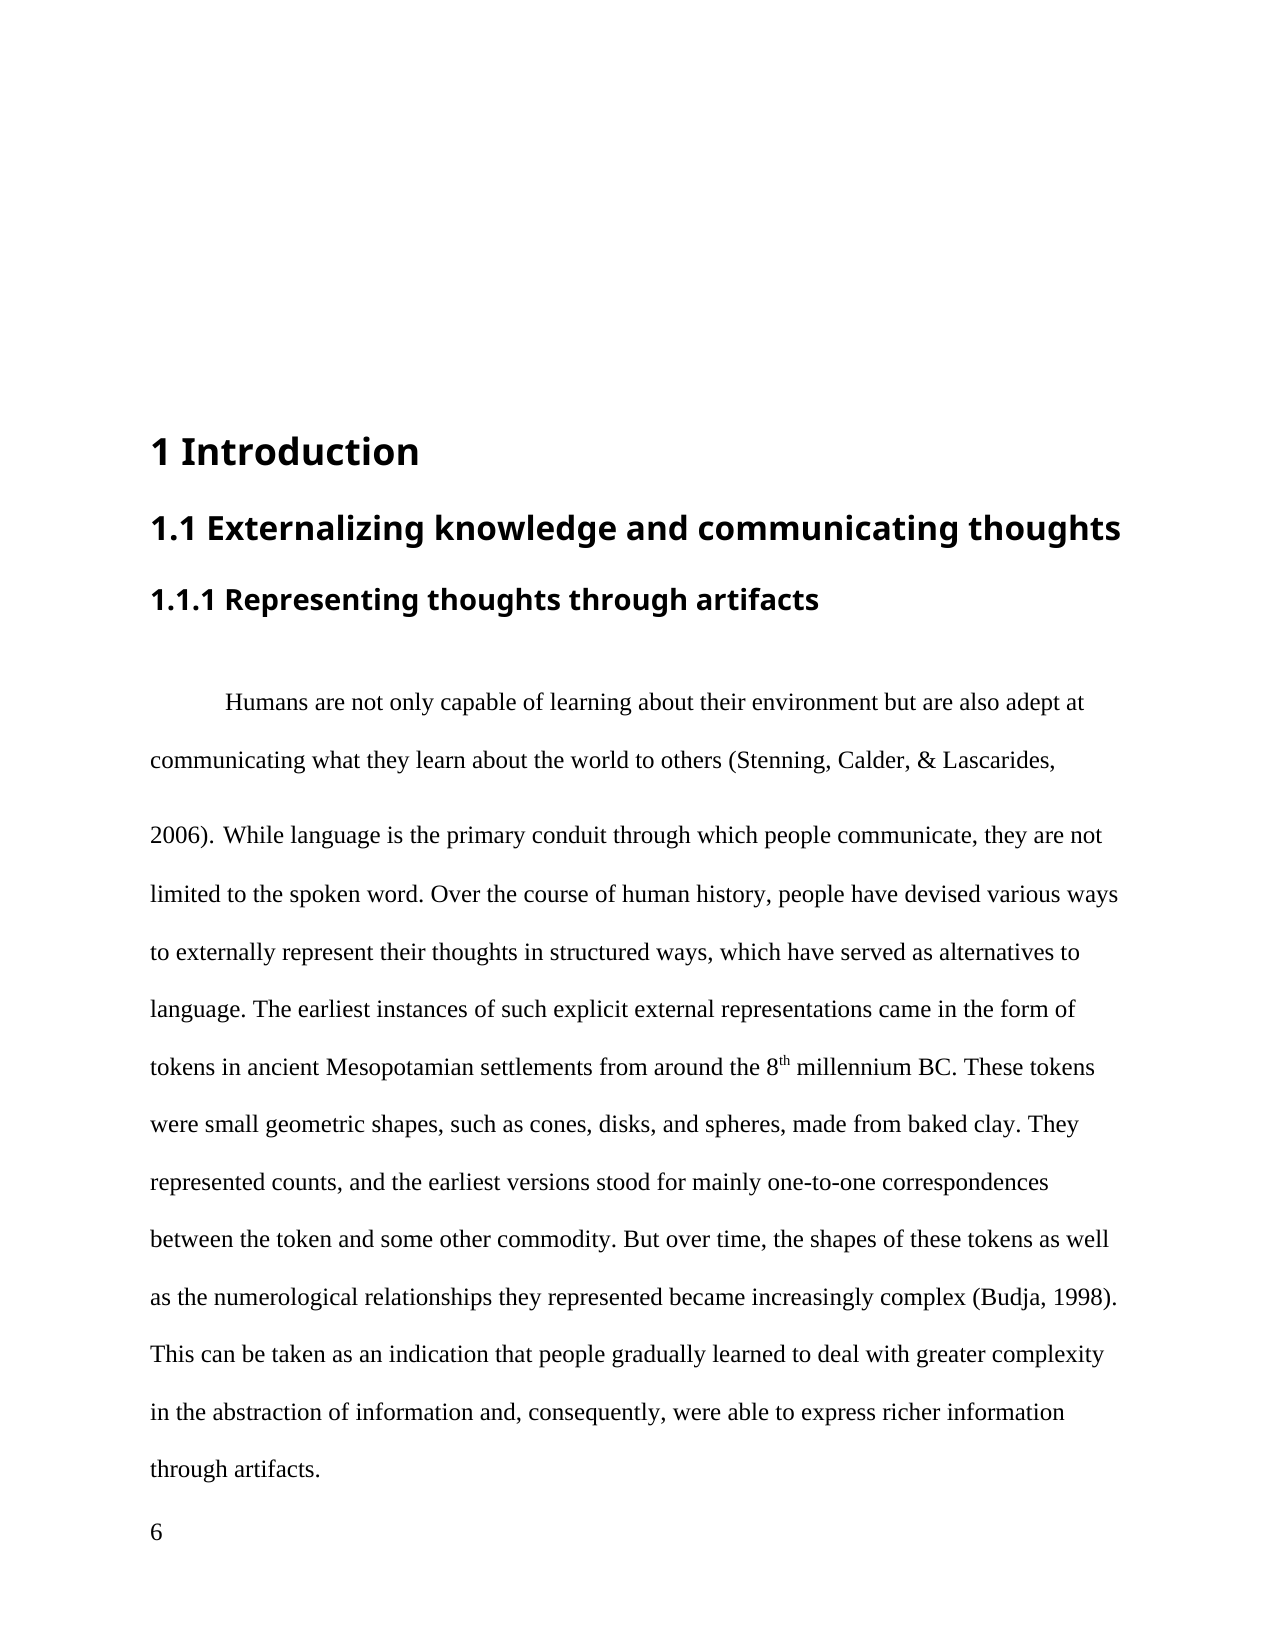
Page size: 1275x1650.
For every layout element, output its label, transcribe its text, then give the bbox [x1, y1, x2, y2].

text Humans are not only capable of learning about their environment but are also adept at communicating what they learn about the world to others (Stenning, Calder, & Lascarides, 2006). While language is the primary conduit through which people communicate, they are not limited to the spoken word. Over the course of human history, people have devised various ways to externally represent their thoughts in structured ways, which have served as alternatives to language. The earliest instances of such explicit external representations came in the form of tokens in ancient Mesopotamian settlements from around the 8th millennium BC. These tokens were small geometric shapes, such as cones, disks, and spheres, made from baked clay. They represented counts, and the earliest versions stood for mainly one-to-one correspondences between the token and some other commodity. But over time, the shapes of these tokens as well as the numerological relationships they represented became increasingly complex (Budja, 1998). This can be taken as an indication that people gradually learned to deal with greater complexity in the abstraction of information and, consequently, were able to express richer information through artifacts. [150, 687, 1125, 1483]
text 1.1 Externalizing knowledge and communicating thoughts [150, 505, 1125, 551]
text 1 Introduction [150, 425, 1125, 476]
text 1.1.1 Representing thoughts through artifacts [150, 579, 1125, 619]
